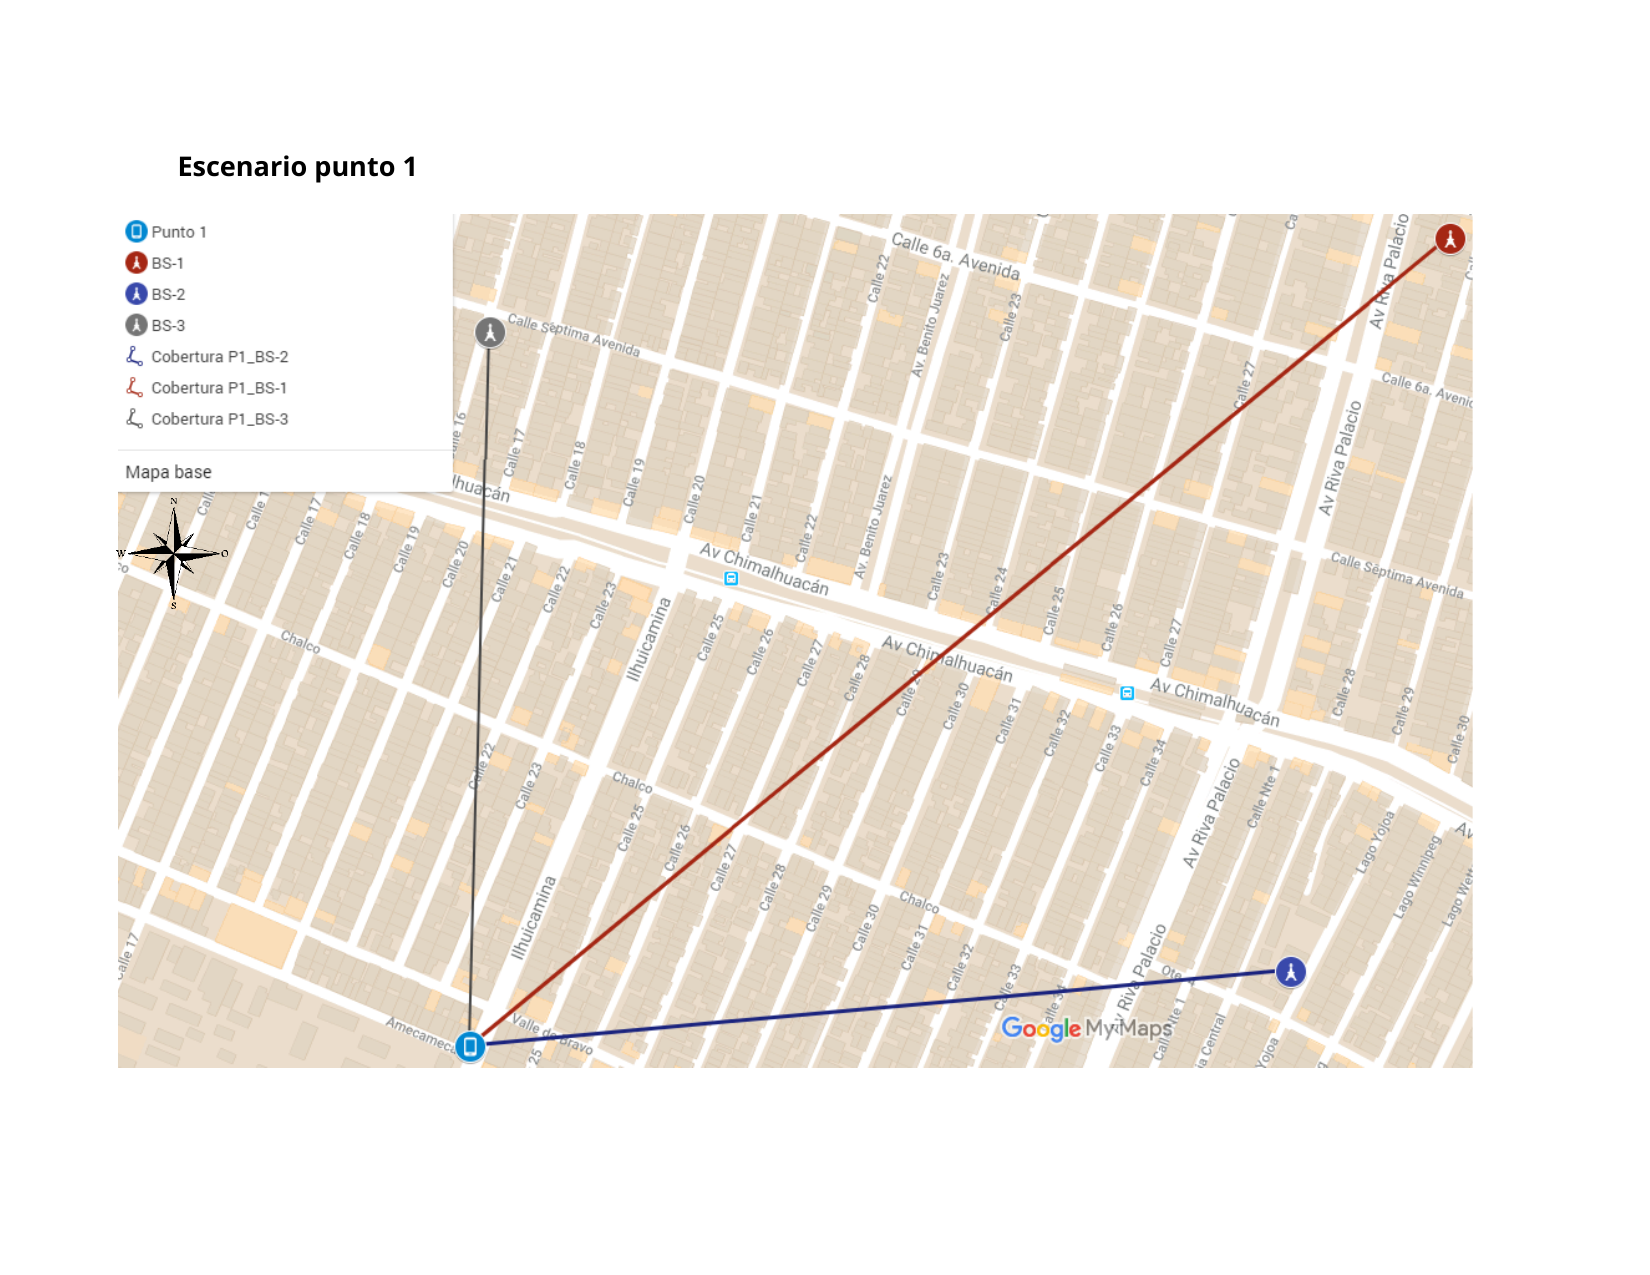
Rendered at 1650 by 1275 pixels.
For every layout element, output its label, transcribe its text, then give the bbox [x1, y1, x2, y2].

picture [116, 214, 1473, 1068]
text Escenario punto 1 [177, 148, 1473, 184]
